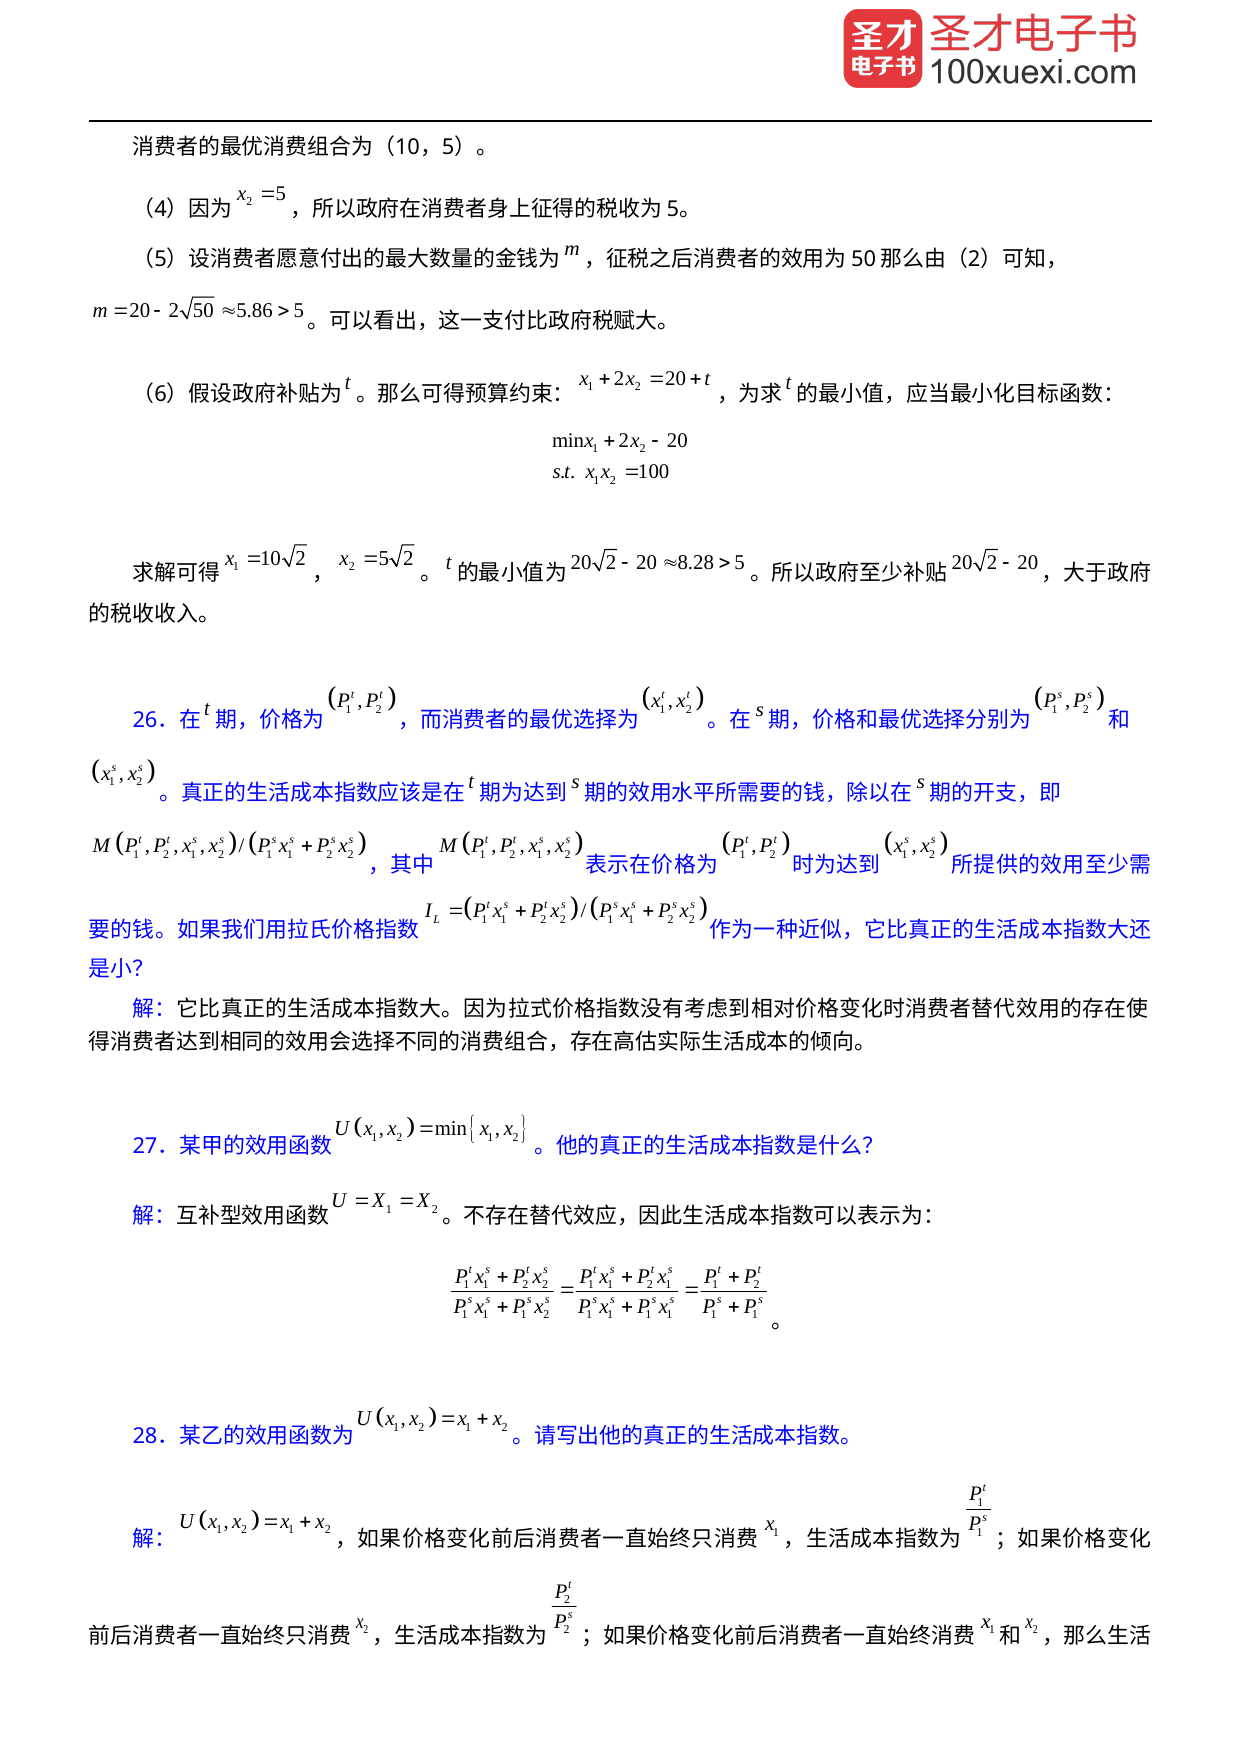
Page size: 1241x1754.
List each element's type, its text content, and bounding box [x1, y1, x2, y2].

text 28．某乙的效用函数为。请写出他的真正的生活成本指数。 [88, 1393, 1152, 1458]
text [88, 1466, 1152, 1661]
text 求解可得，。的最小值为。所以政府至少补贴，大于政府的税收收入。 [88, 531, 1152, 628]
text 。真正的生活成本指数应该是在期为达到期的效用水平所需要的钱，除以在期的开支，即 [88, 748, 1152, 813]
text 。 [88, 1248, 1152, 1346]
text 27．某甲的效用函数。他的真正的生活成本指数是什么？ [88, 1103, 1152, 1168]
text （6）假设政府补贴为。那么可得预算约束：，为求的最小值，应当最小化目标函数： [88, 353, 1152, 418]
picture [834, 0, 1152, 97]
text 26．在期，价格为，而消费者的最优选择为。在期，价格和最优选择分别为和 [88, 676, 1152, 741]
text 解：互补型效用函数。不存在替代效应，因此生活成本指数可以表示为： [88, 1176, 1152, 1241]
text 消费者的最优消费组合为（10，5）。 [88, 128, 1152, 161]
text 解：它比真正的生活成本指数大。因为拉式价格指数没有考虑到相对价格变化时消费者替代效用的存在使得消费者达到相同的效用会选择不同的消费组合，存在高估实际生活成本的倾向。 [88, 991, 1152, 1056]
text ，其中表示在价格为时为达到所提供的效用至少需要的钱。如果我们用拉氏价格指数作为一种近似，它比真正的生活成本指数大还是小？ [88, 821, 1152, 983]
text （5）设消费者愿意付出的最大数量的金钱为，征税之后消费者的效用为50那么由（2）可知， [88, 241, 1152, 273]
text 。可以看出，这一支付比政府税赋大。 [88, 281, 1152, 346]
text （4）因为，所以政府在消费者身上征得的税收为5。 [88, 168, 1152, 233]
